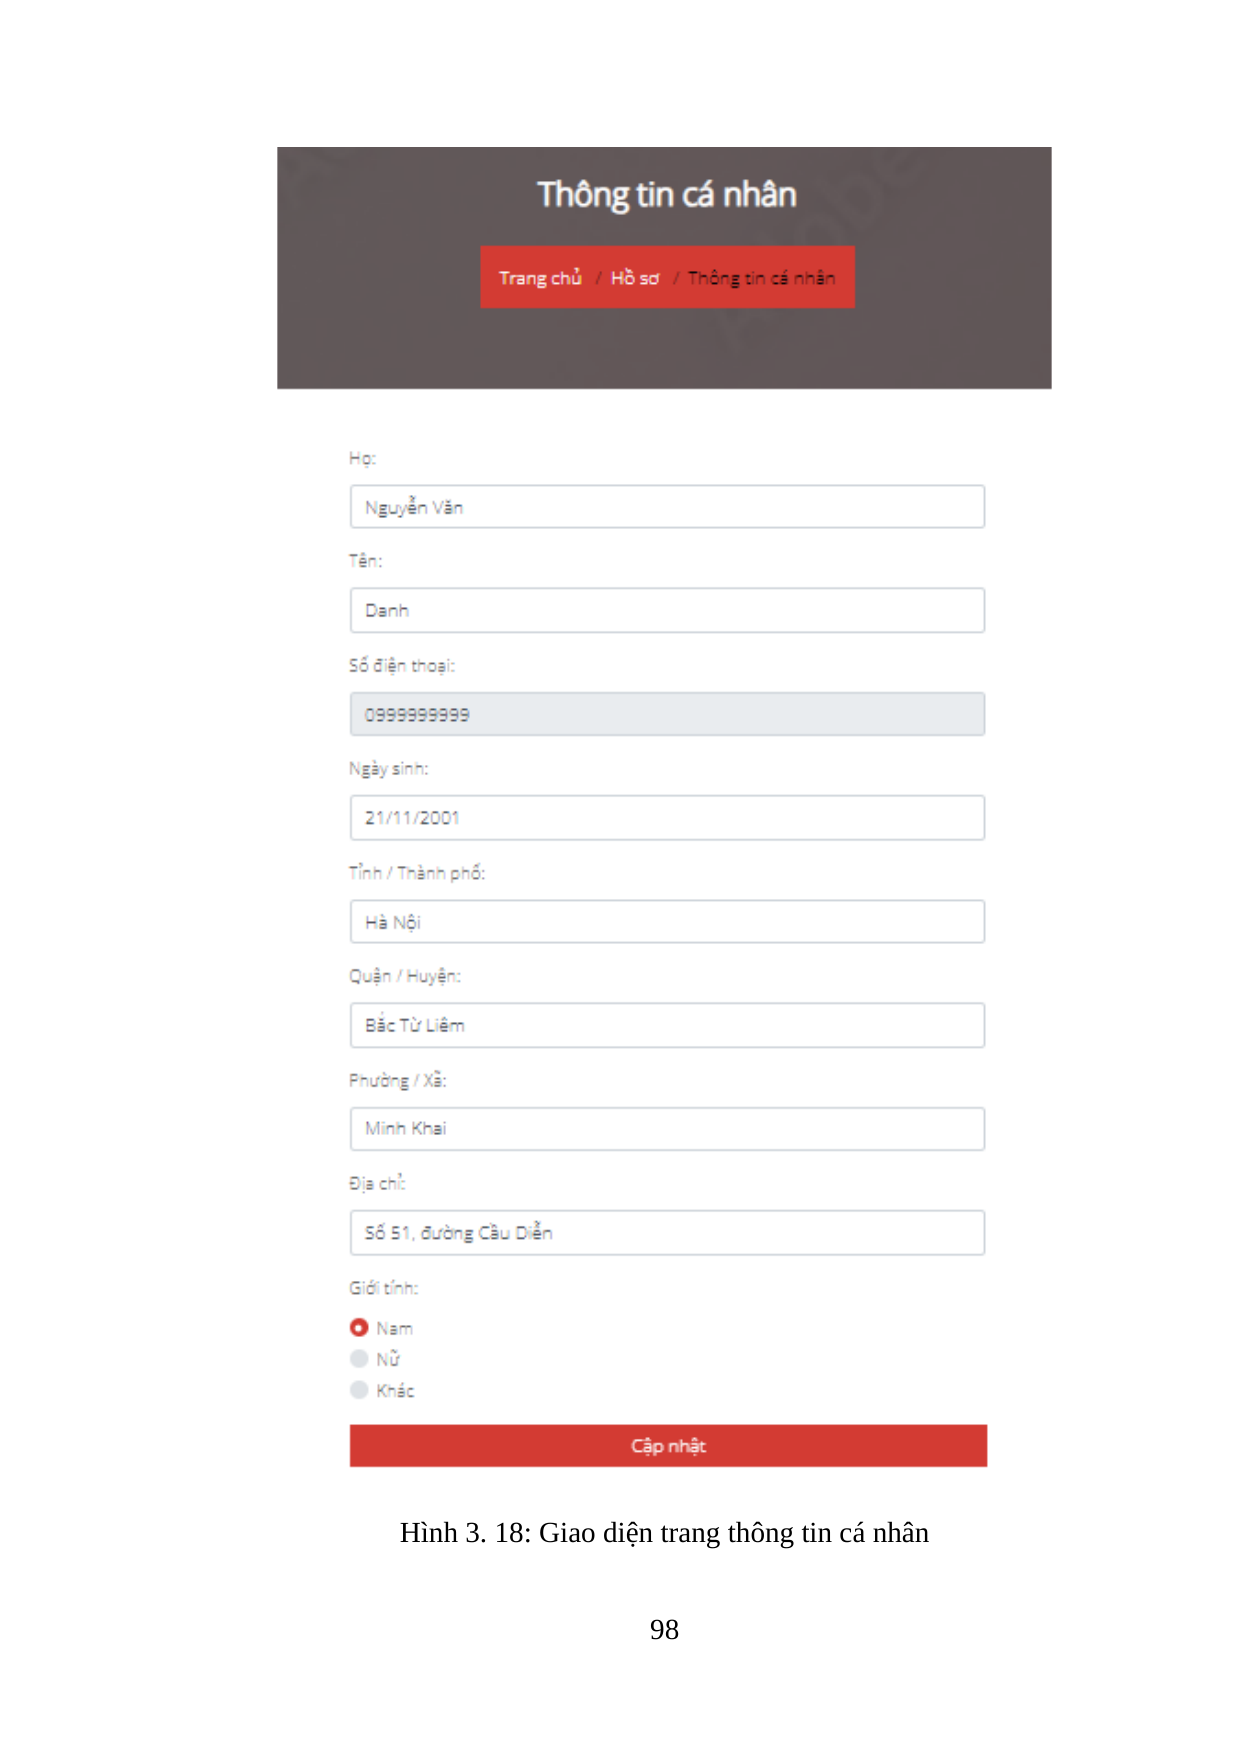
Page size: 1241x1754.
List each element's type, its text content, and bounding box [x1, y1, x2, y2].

picture [277, 147, 1052, 1482]
text Hình 3. 18: Giao diện trang thông tin cá nhân [207, 1515, 1122, 1549]
